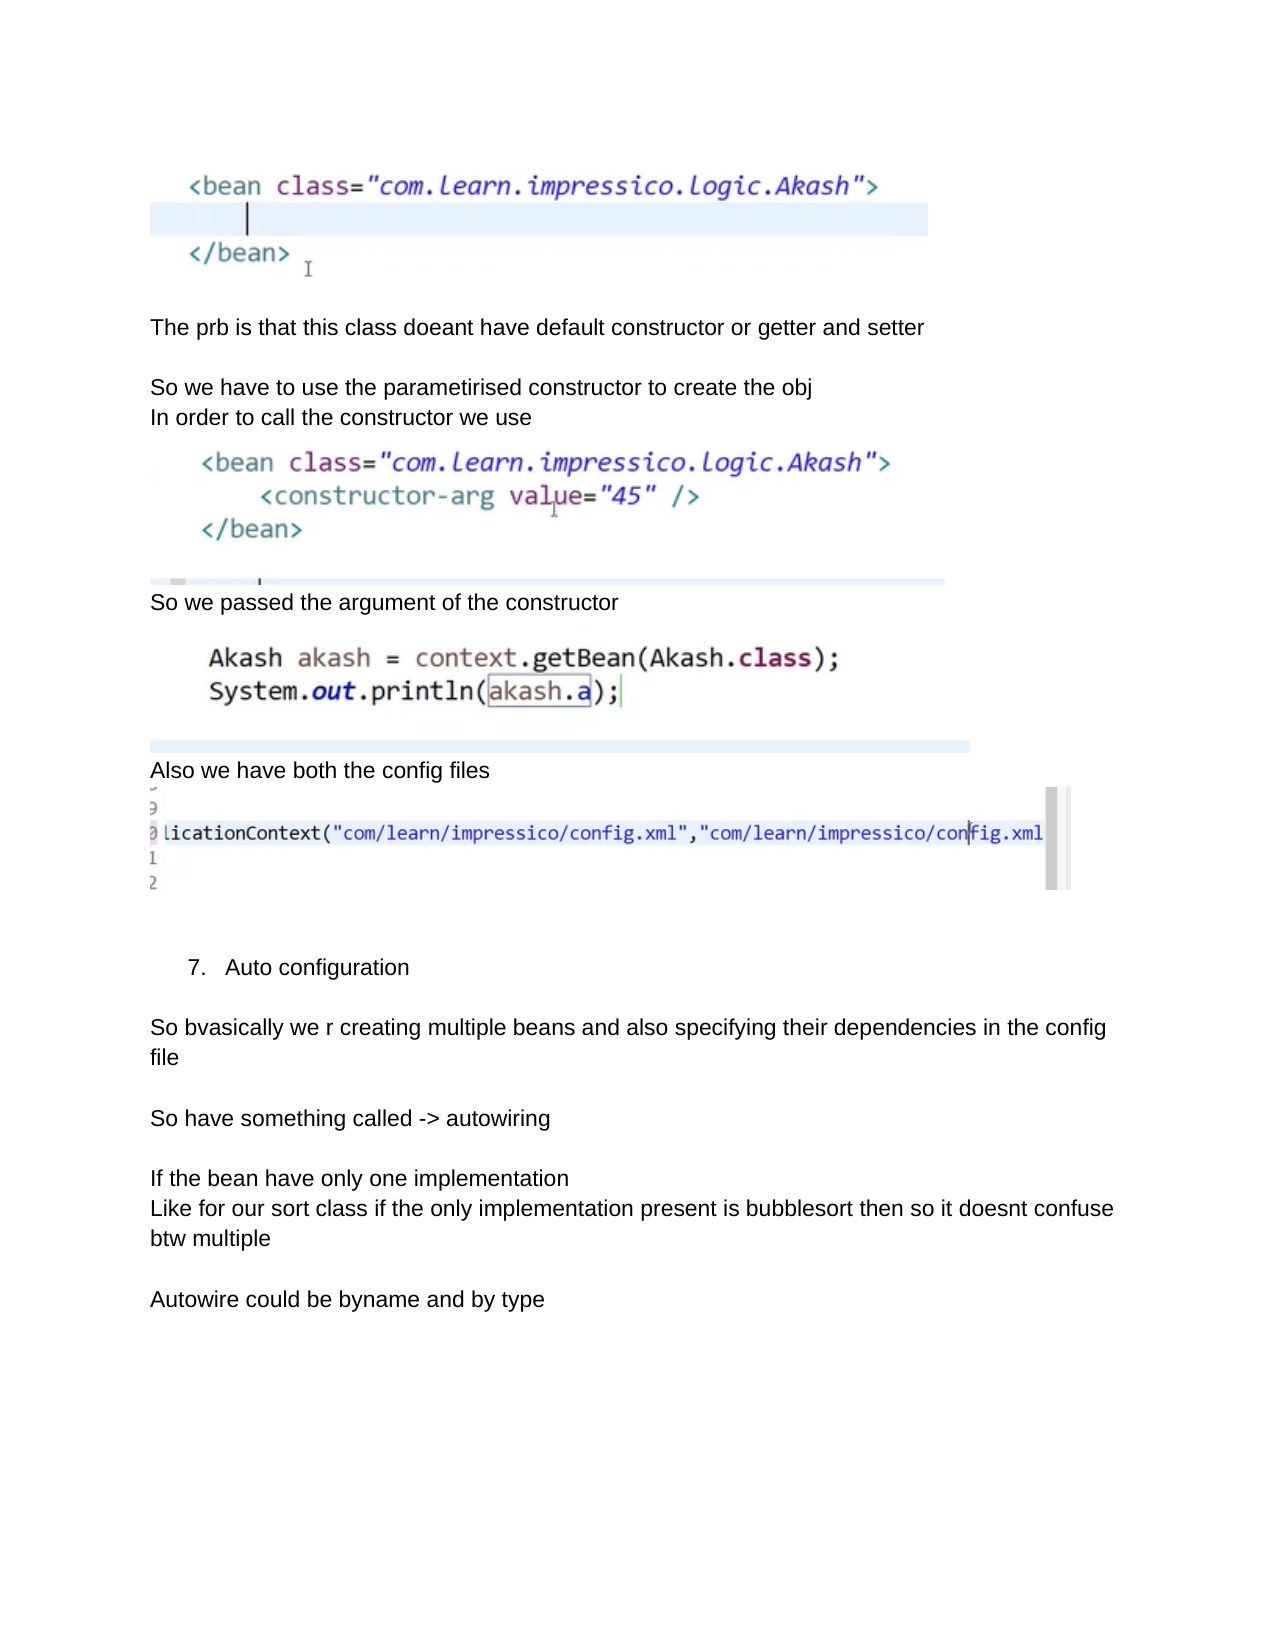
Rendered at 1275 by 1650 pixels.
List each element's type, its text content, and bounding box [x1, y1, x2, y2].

text So we have to use the parametirised constructor to create the obj [150, 374, 1125, 401]
text If the bean have only one implementation [150, 1165, 1125, 1191]
list Auto configuration [187, 953, 1125, 980]
text Like for our sort class if the only implementation present is bubblesort then so it doesnt confuse btw multiple [150, 1195, 1125, 1252]
text Also we have both the config files [150, 757, 1125, 783]
picture [150, 787, 1125, 890]
picture [150, 434, 946, 585]
text The prb is that this class doeant have default constructor or getter and setter [150, 314, 1125, 340]
text So bvasically we r creating multiple beans and also specifying their dependencies in the config file [150, 1014, 1125, 1070]
text So have something called -> autowiring [150, 1104, 1125, 1131]
text In order to call the constructor we use [150, 404, 1125, 431]
text Autowire could be byname and by type [150, 1286, 1125, 1312]
picture [150, 618, 971, 753]
picture [150, 150, 929, 280]
text So we passed the argument of the constructor [150, 588, 1125, 615]
